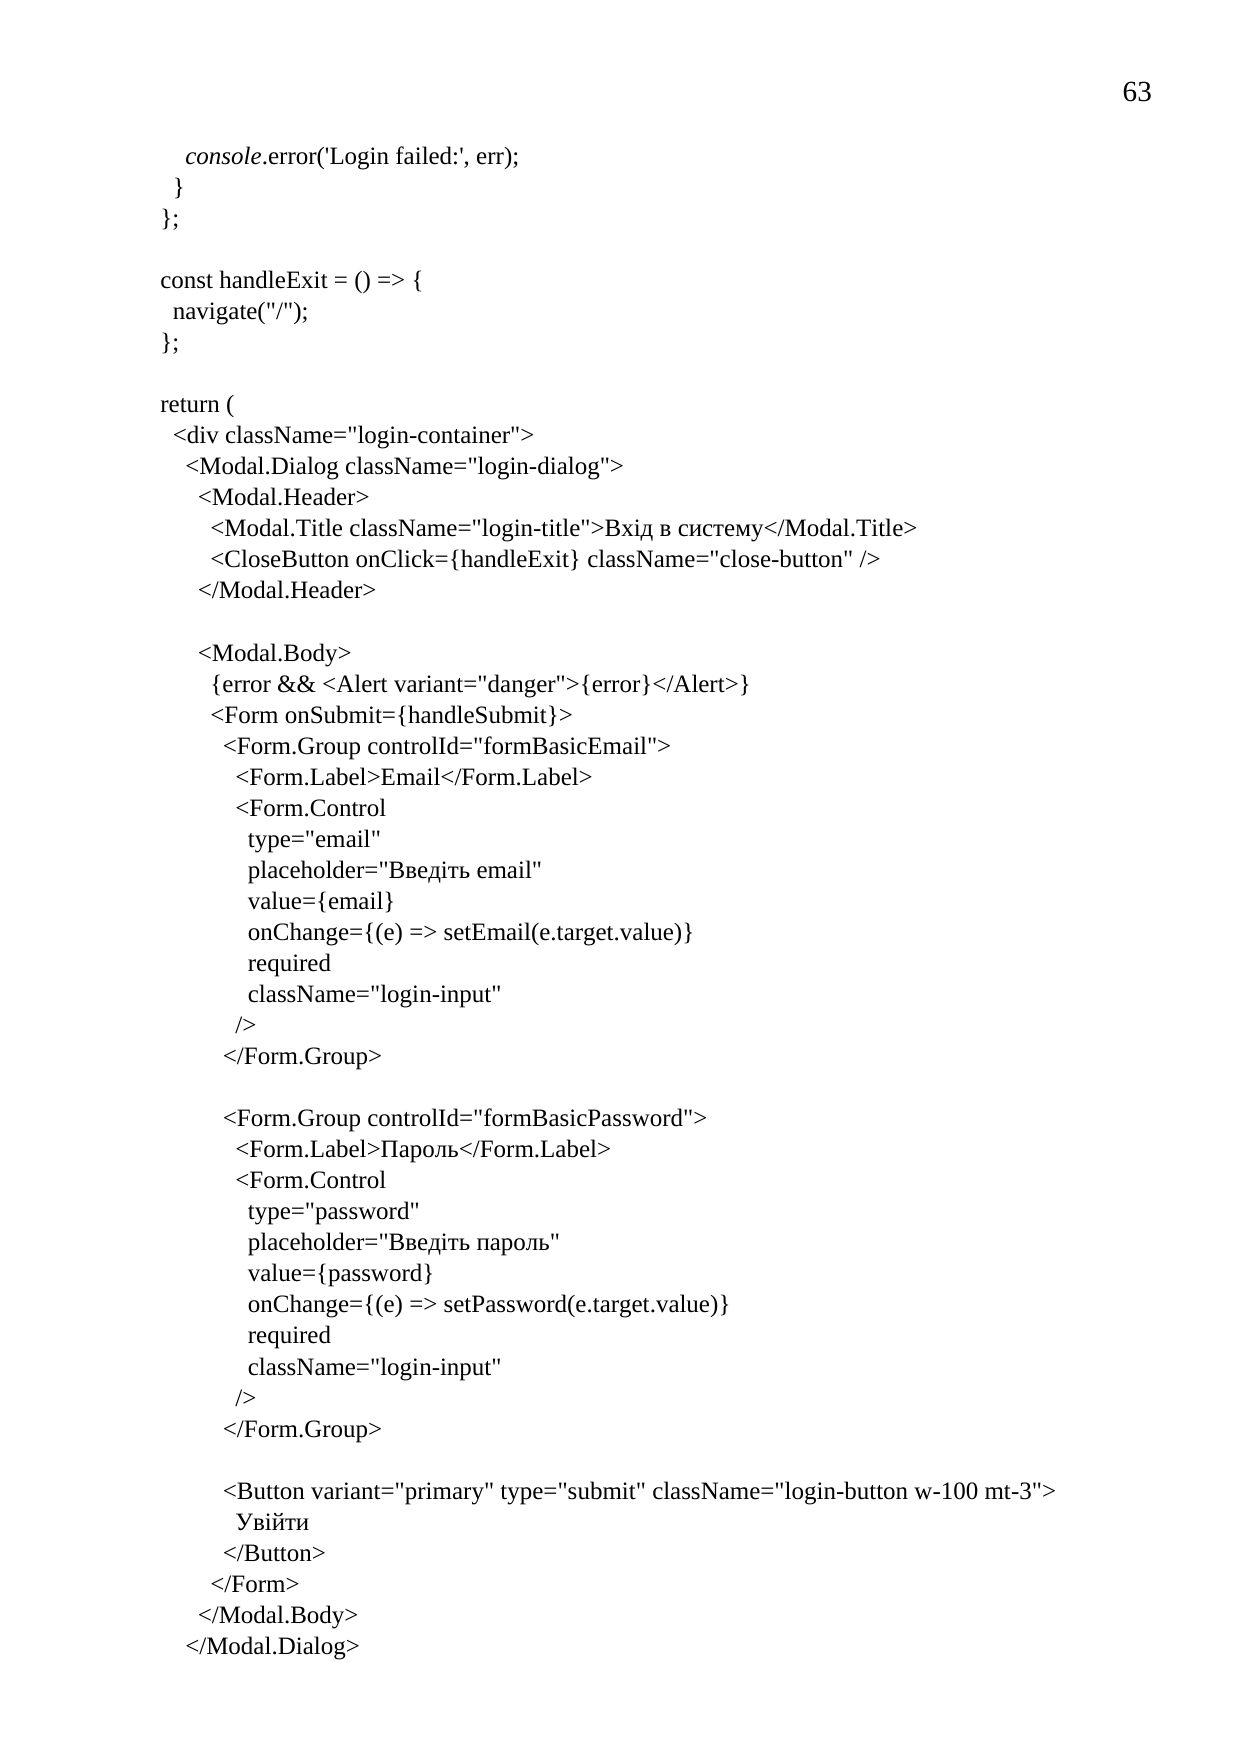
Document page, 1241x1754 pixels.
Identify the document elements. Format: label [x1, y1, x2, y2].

text [148, 141, 1152, 1660]
